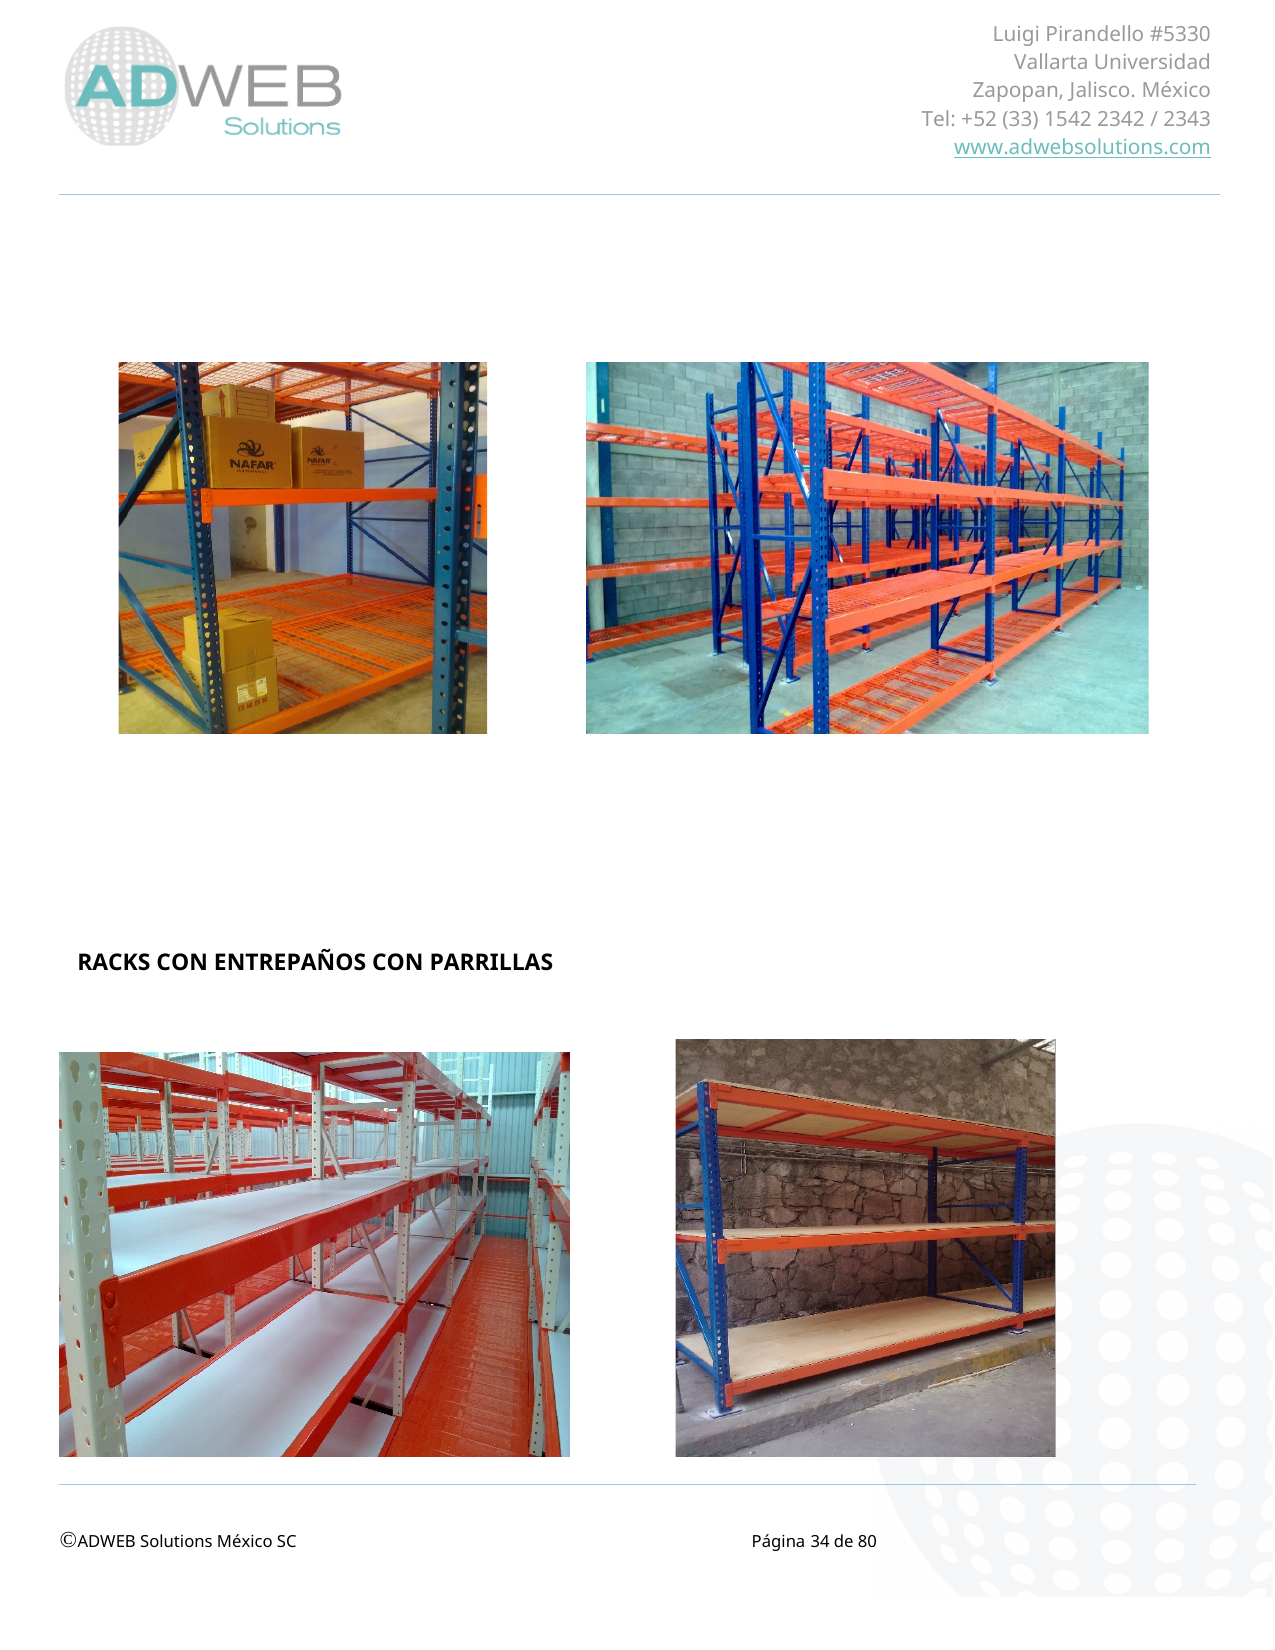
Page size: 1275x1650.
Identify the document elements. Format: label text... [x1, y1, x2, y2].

text RACKS CON ENTREPAÑOS CON PARRILLAS [59, 946, 1196, 977]
picture [59, 1052, 570, 1457]
picture [64, 26, 348, 145]
picture [675, 1039, 1273, 1597]
picture [118, 362, 488, 734]
picture [586, 362, 1149, 734]
